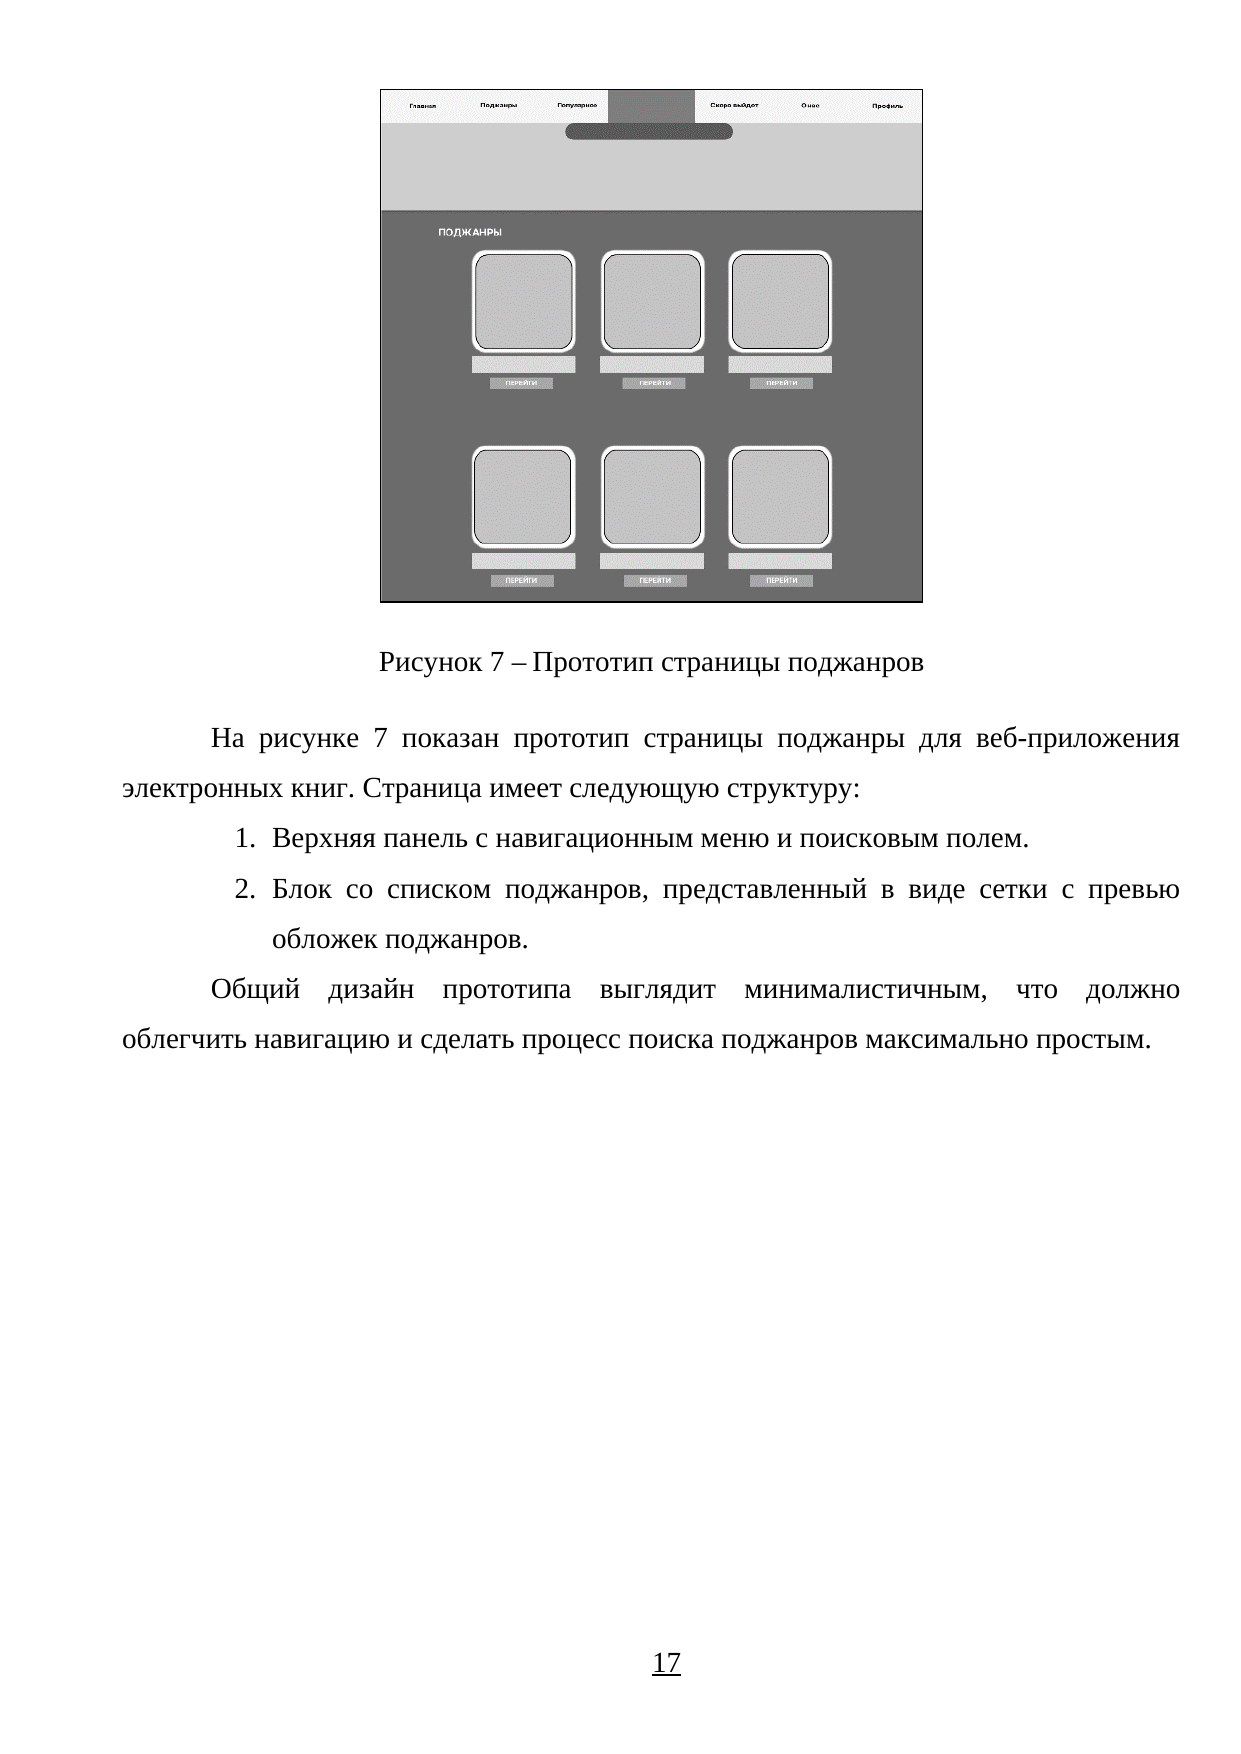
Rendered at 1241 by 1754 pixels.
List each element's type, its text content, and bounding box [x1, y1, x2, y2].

list Верхняя панель с навигационным меню и поисковым полем. [234, 820, 1181, 854]
text На рисунке 7 показан прототип страницы поджанры для веб-приложения электронных книг. Страница имеет следующую структуру: [122, 720, 1181, 804]
text Общий дизайн прототипа выглядит минималистичным, что должно облегчить навигацию и сделать процесс поиска поджанров максимально простым. [122, 971, 1181, 1055]
text Рисунок 7 – Прототип страницы поджанров [122, 644, 1181, 678]
list Блок со списком поджанров, представленный в виде сетки с превью обложек поджанров. [234, 871, 1181, 954]
picture [381, 90, 922, 601]
